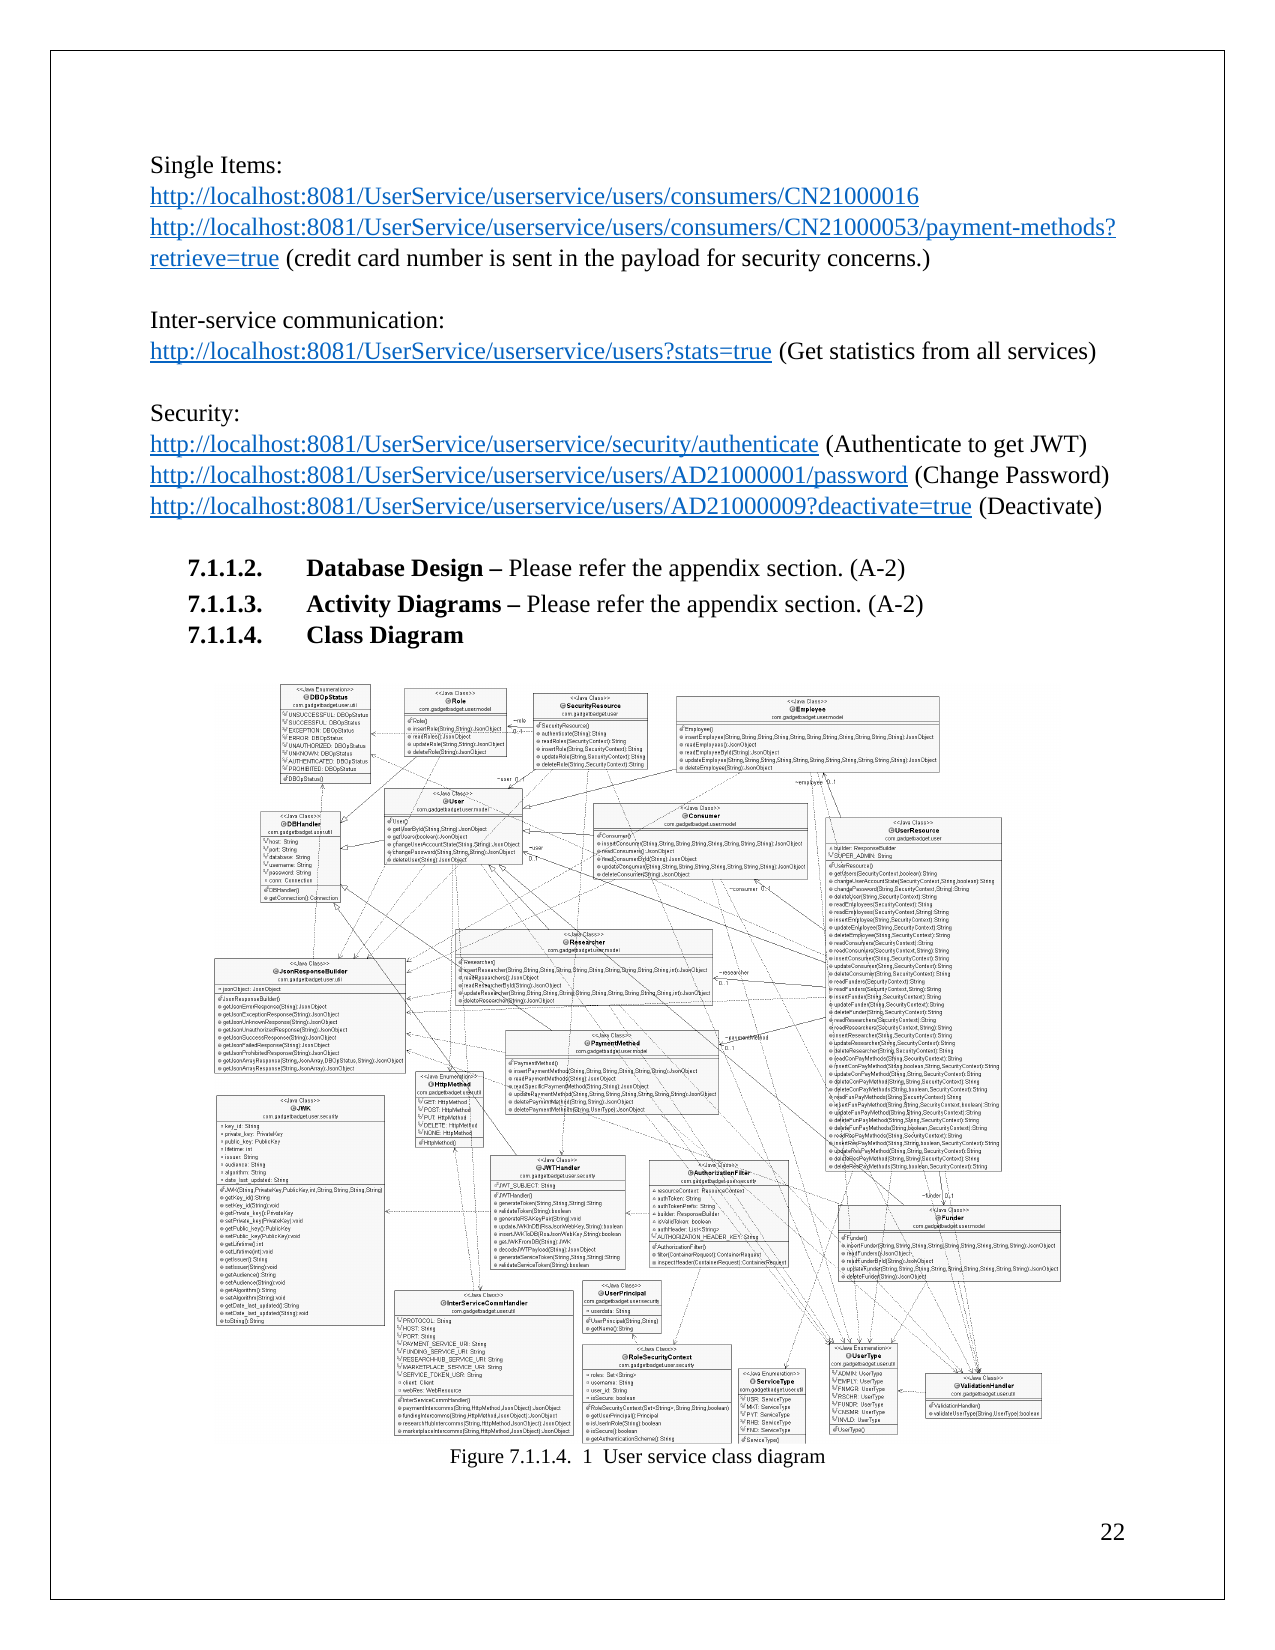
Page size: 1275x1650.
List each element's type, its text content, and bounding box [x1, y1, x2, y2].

list Class Diagram [187, 620, 1125, 648]
text http://localhost:8081/UserService/userservice/users/AD21000001/password (Change Password) [150, 460, 1125, 489]
text http://localhost:8081/UserService/userservice/users?stats=true (Get statistics from all services) [150, 336, 1125, 365]
list Database Design – Please refer the appendix section. (A-2) [187, 553, 1125, 582]
text Inter-service communication: [150, 305, 1125, 334]
text Security: [150, 398, 1125, 427]
text http://localhost:8081/UserService/userservice/users/consumers/CN21000016 [150, 181, 1125, 210]
text http://localhost:8081/UserService/userservice/users/AD21000009?deactivate=true (Deactivate) [150, 491, 1125, 520]
text Single Items: [150, 150, 1125, 179]
text http://localhost:8081/UserService/userservice/security/authenticate (Authenticate to get JWT) [150, 429, 1125, 458]
text http://localhost:8081/UserService/userservice/users/consumers/CN21000053/payment-methods?retrieve=true (credit card number is sent in the payload for security concerns.) [150, 212, 1125, 272]
subtitle Activity Diagrams – Please refer the appendix section. (A-2) [187, 589, 1125, 617]
